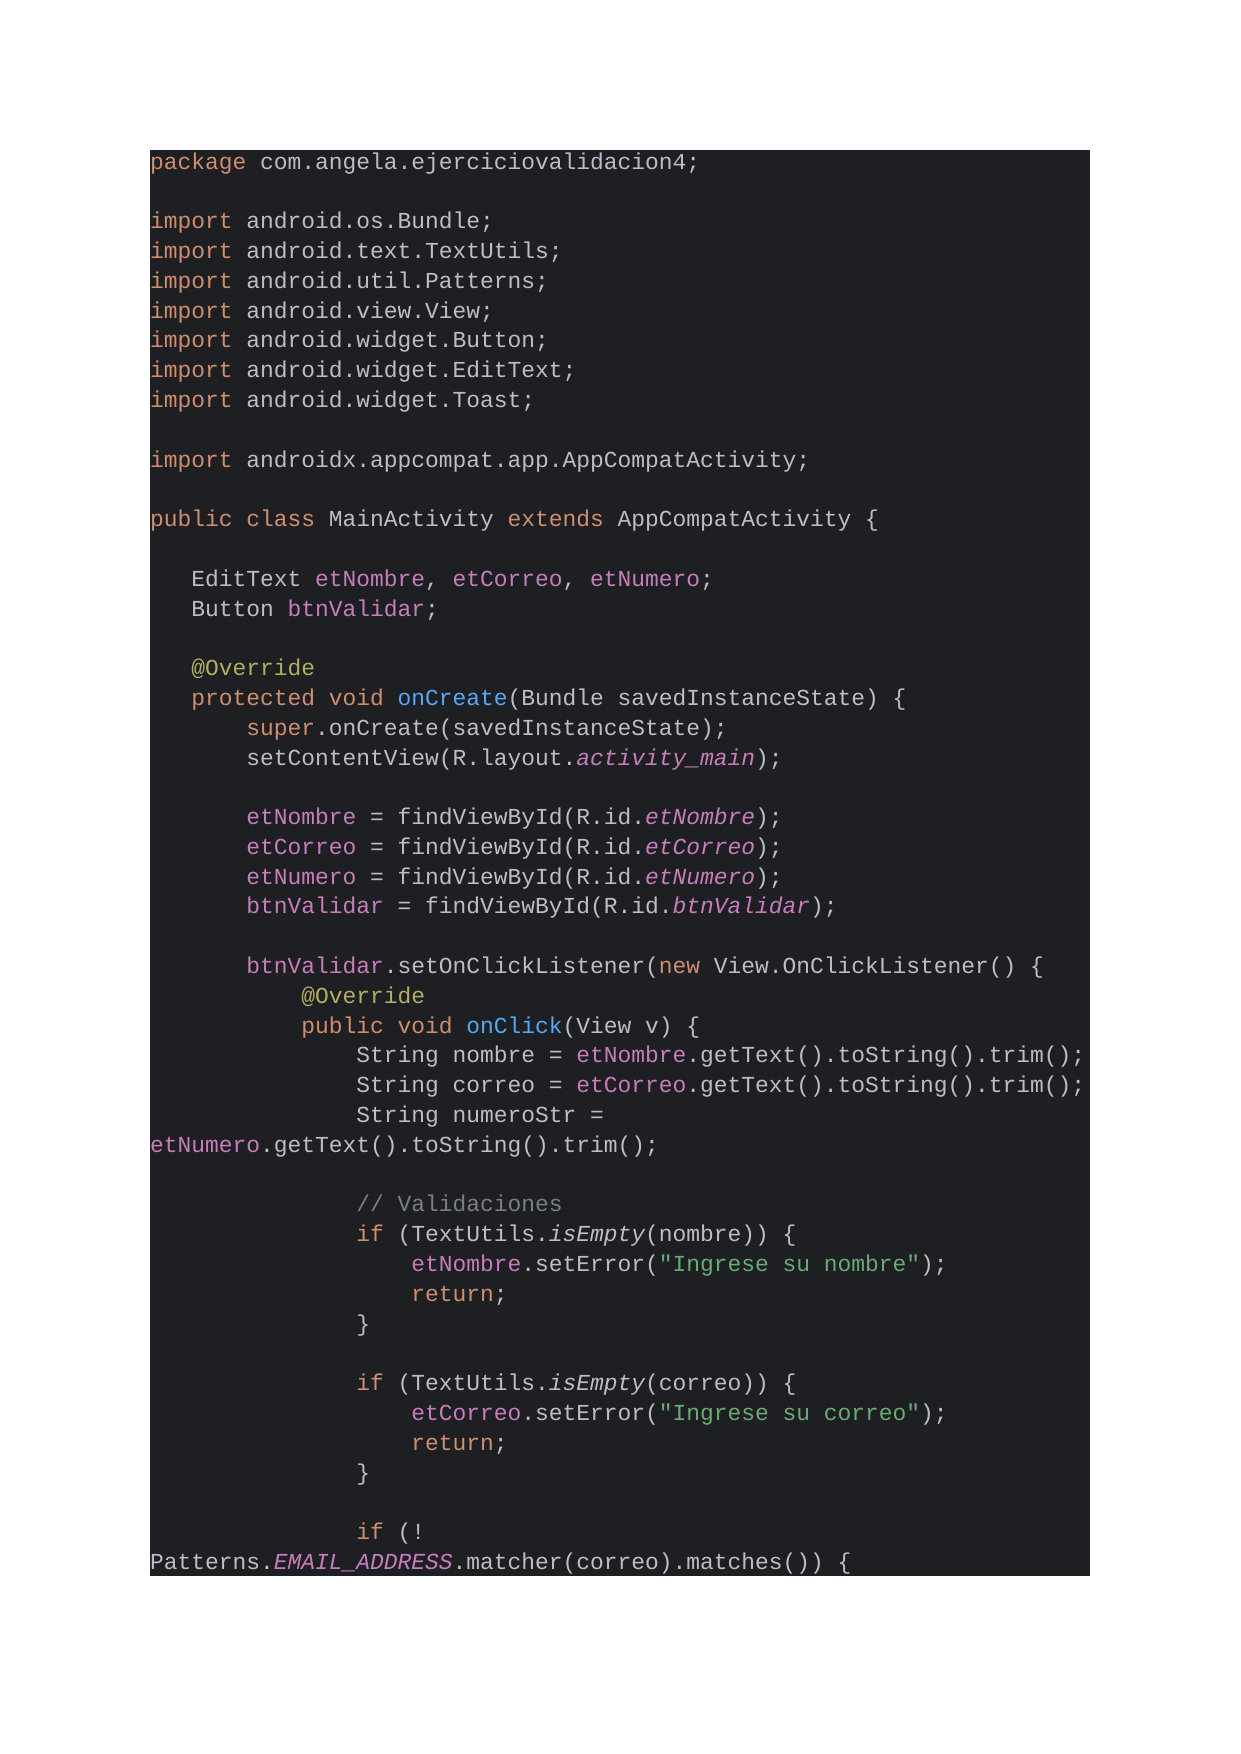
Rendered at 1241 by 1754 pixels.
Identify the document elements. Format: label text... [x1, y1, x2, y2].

text etNombre = findViewById(R.id.etNombre); [150, 805, 1090, 831]
text @Override [150, 656, 1090, 682]
text EditText etNombre, etCorreo, etNumero; [150, 567, 1090, 593]
text btnValidar.setOnClickListener(new View.OnClickListener() { [150, 954, 1090, 980]
text } [150, 1312, 1090, 1338]
text etCorreo = findViewById(R.id.etCorreo); [150, 835, 1090, 861]
text public class MainActivity extends AppCompatActivity { [150, 507, 1090, 533]
text String numeroStr = etNumero.getText().toString().trim(); [150, 1103, 1090, 1159]
text String nombre = etNombre.getText().toString().trim(); [150, 1044, 1090, 1070]
text protected void onCreate(Bundle savedInstanceState) { [150, 686, 1090, 712]
text if (!Patterns.EMAIL_ADDRESS.matcher(correo).matches()) { [150, 1520, 1090, 1576]
text btnValidar = findViewById(R.id.btnValidar); [150, 895, 1090, 921]
text Button btnValidar; [150, 597, 1090, 623]
text super.onCreate(savedInstanceState); [150, 716, 1090, 742]
text public void onClick(View v) { [150, 1014, 1090, 1040]
text etNumero = findViewById(R.id.etNumero); [150, 865, 1090, 891]
text } [150, 1461, 1090, 1487]
text if (TextUtils.isEmpty(correo)) { [150, 1371, 1090, 1397]
text return; [150, 1282, 1090, 1308]
text import android.widget.Button; [150, 329, 1090, 355]
text import android.widget.Toast; [150, 388, 1090, 414]
text import android.view.View; [150, 299, 1090, 325]
text String correo = etCorreo.getText().toString().trim(); [150, 1073, 1090, 1099]
text import androidx.appcompat.app.AppCompatActivity; [150, 448, 1090, 474]
text import android.os.Bundle; [150, 209, 1090, 236]
text import android.util.Patterns; [150, 269, 1090, 295]
text setContentView(R.layout.activity_main); [150, 746, 1090, 772]
text package com.angela.ejerciciovalidacion4; [150, 150, 1090, 176]
text etNombre.setError("Ingrese su nombre"); [150, 1252, 1090, 1278]
text return; [150, 1431, 1090, 1457]
text etCorreo.setError("Ingrese su correo"); [150, 1401, 1090, 1427]
text @Override [150, 984, 1090, 1010]
text if (TextUtils.isEmpty(nombre)) { [150, 1222, 1090, 1248]
text import android.text.TextUtils; [150, 239, 1090, 265]
text // Validaciones [150, 1193, 1090, 1219]
text import android.widget.EditText; [150, 358, 1090, 384]
